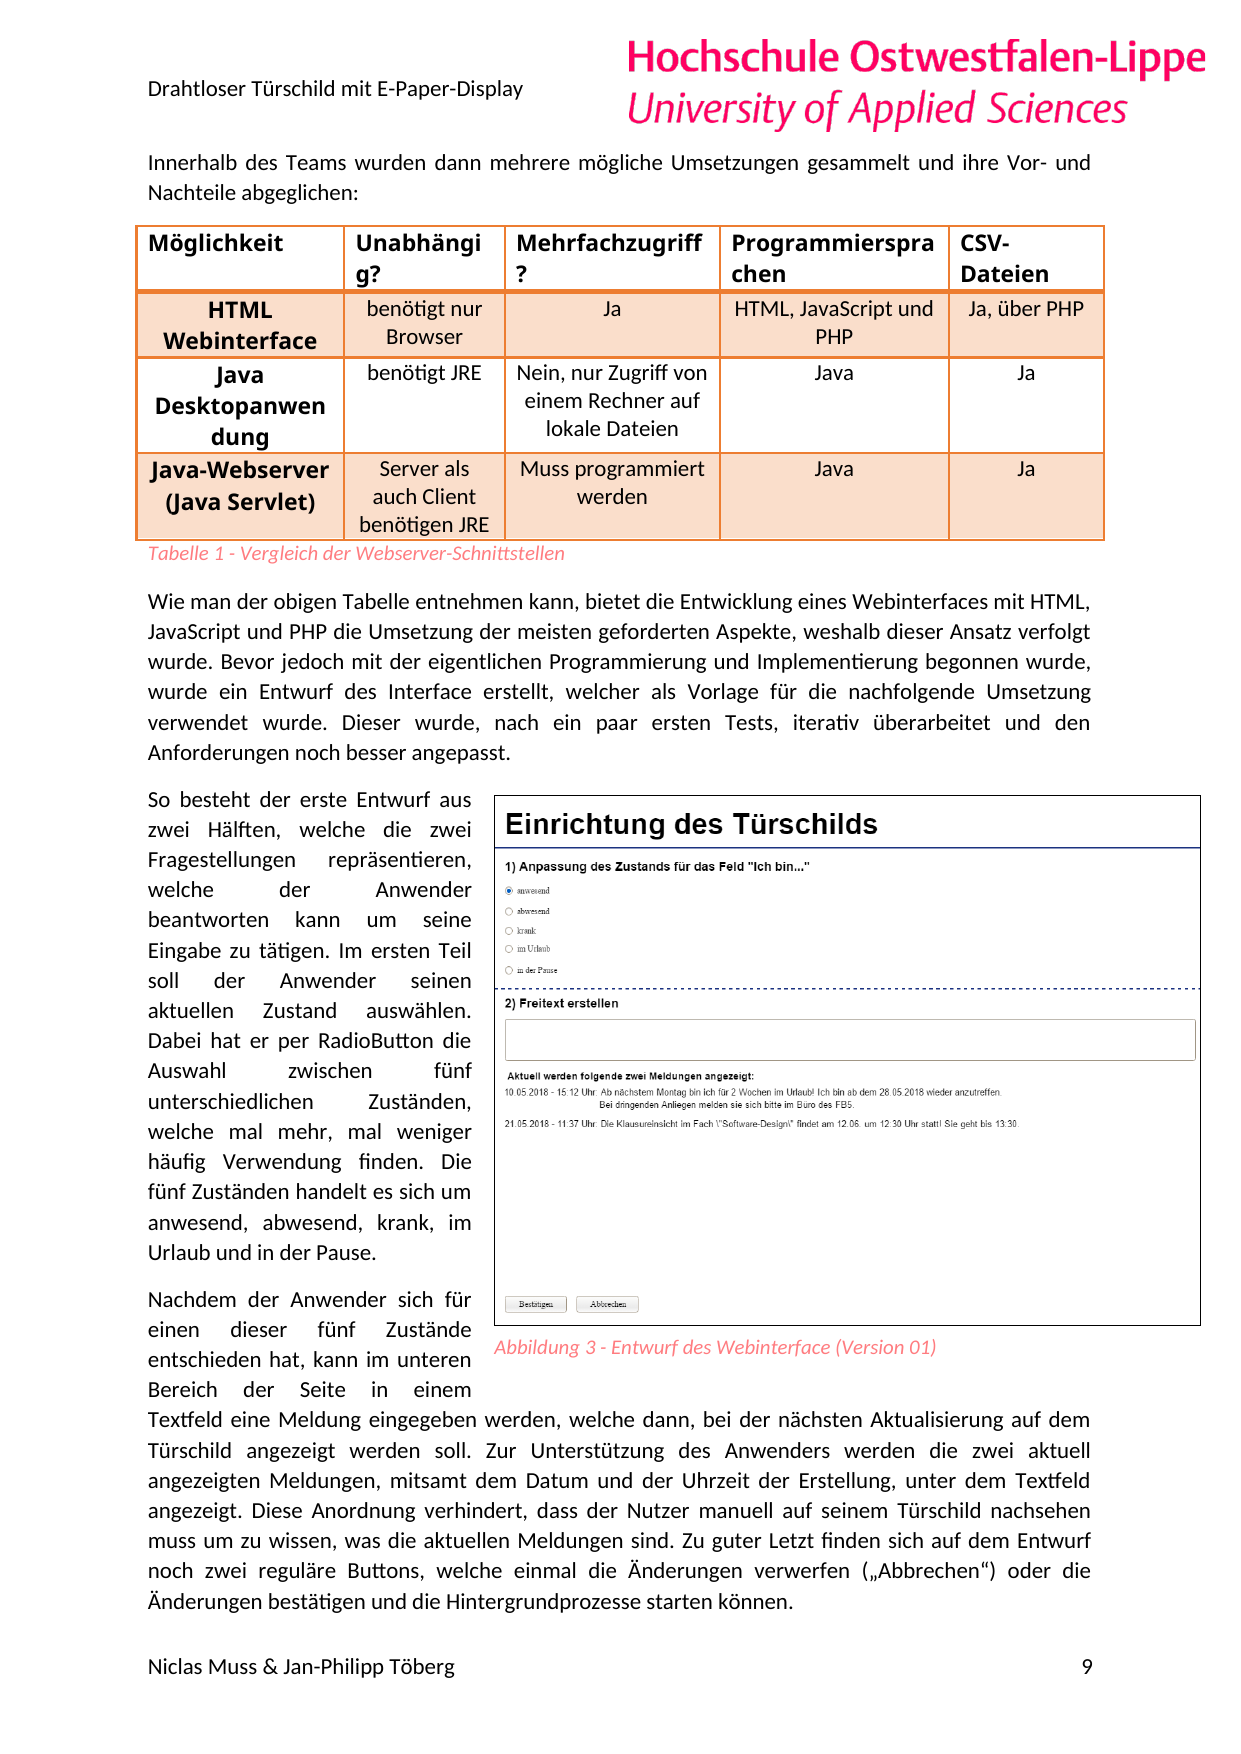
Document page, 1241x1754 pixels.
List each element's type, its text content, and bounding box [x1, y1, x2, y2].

table_cell Java [721, 359, 948, 452]
text Innerhalb des Teams wurden dann mehrere mögliche Umsetzungen gesammelt und ihre Vor- und Nachteile abgeglichen: [148, 148, 1093, 206]
table_cell Java-Webserver (Java Servlet) [138, 454, 343, 538]
text Wie man der obigen Tabelle entnehmen kann, bietet die Entwicklung eines Webinterfaces mit HTML, JavaScript und PHP die Umsetzung der meisten geforderten Aspekte, weshalb dieser Ansatz verfolgt wurde. Bevor jedoch mit der eigentlichen Programmierung und Implementierung begonnen wurde, wurde ein Entwurf des Interface erstellt, welcher als Vorlage für die nachfolgende Umsetzung verwendet wurde. Dieser wurde, nach ein paar ersten Tests, iterativ überarbeitet und den Anforderungen noch besser angepasst. [148, 587, 1093, 766]
table_header Möglichkeit [138, 227, 343, 289]
table_cell HTML, JavaScript und PHP [721, 294, 948, 356]
table_cell Ja [506, 294, 719, 356]
picture [629, 39, 1205, 132]
table_cell Ja [950, 359, 1103, 452]
table_cell Ja, über PHP [950, 294, 1103, 356]
table_header Programmiersprachen [721, 227, 948, 289]
table_header Unabhängig? [345, 227, 504, 289]
text So besteht der erste Entwurf aus zwei Hälften, welche die zwei Fragestellungen repräsentieren, welche der Anwender beantworten kann um seine Eingabe zu tätigen. Im ersten Teil soll der Anwender seinen aktuellen Zustand auswählen. Dabei hat er per RadioButton die Auswahl zwischen fünf unterschiedlichen Zuständen, welche mal mehr, mal weniger häufig Verwendung finden. Die fünf Zuständen handelt es sich um anwesend, abwesend, krank, im Urlaub und in der Pause. [148, 785, 1093, 1266]
table_cell Nein, nur Zugriff von einem Rechner auf lokale Dateien [506, 359, 719, 452]
table_cell Java Desktopanwendung [138, 359, 343, 452]
text Nachdem der Anwender sich für einen dieser fünf Zustände entschieden hat, kann im unteren Bereich der Seite in einem Textfeld eine Meldung eingegeben werden, welche dann, bei der nächsten Aktualisierung auf dem Türschild angezeigt werden soll. Zur Unterstützung des Anwenders werden die zwei aktuell angezeigten Meldungen, mitsamt dem Datum und der Uhrzeit der Erstellung, unter dem Textfeld angezeigt. Diese Anordnung verhindert, dass der Nutzer manuell auf seinem Türschild nachsehen muss um zu wissen, was die aktuellen Meldungen sind. Zu guter Letzt finden sich auf dem Entwurf noch zwei reguläre Buttons, welche einmal die Änderungen verwerfen („Abbrechen“) oder die Änderungen bestätigen und die Hintergrundprozesse starten können. [148, 1285, 1093, 1615]
picture [495, 796, 1200, 1325]
table_header CSV-Dateien [950, 227, 1103, 289]
table_header Mehrfachzugriff? [506, 227, 719, 289]
table_cell Java [721, 454, 948, 538]
table_cell Muss programmiert werden [506, 454, 719, 538]
table_cell benötigt nur Browser [345, 294, 504, 356]
table_cell HTML Webinterface [138, 294, 343, 356]
text Tabelle 1 - Vergleich der Webserver-Schnittstellen [148, 541, 1093, 566]
table_cell benötigt JRE [345, 359, 504, 452]
table_cell Server als auch Client benötigen JRE [345, 454, 504, 538]
table_cell Ja [950, 454, 1103, 538]
